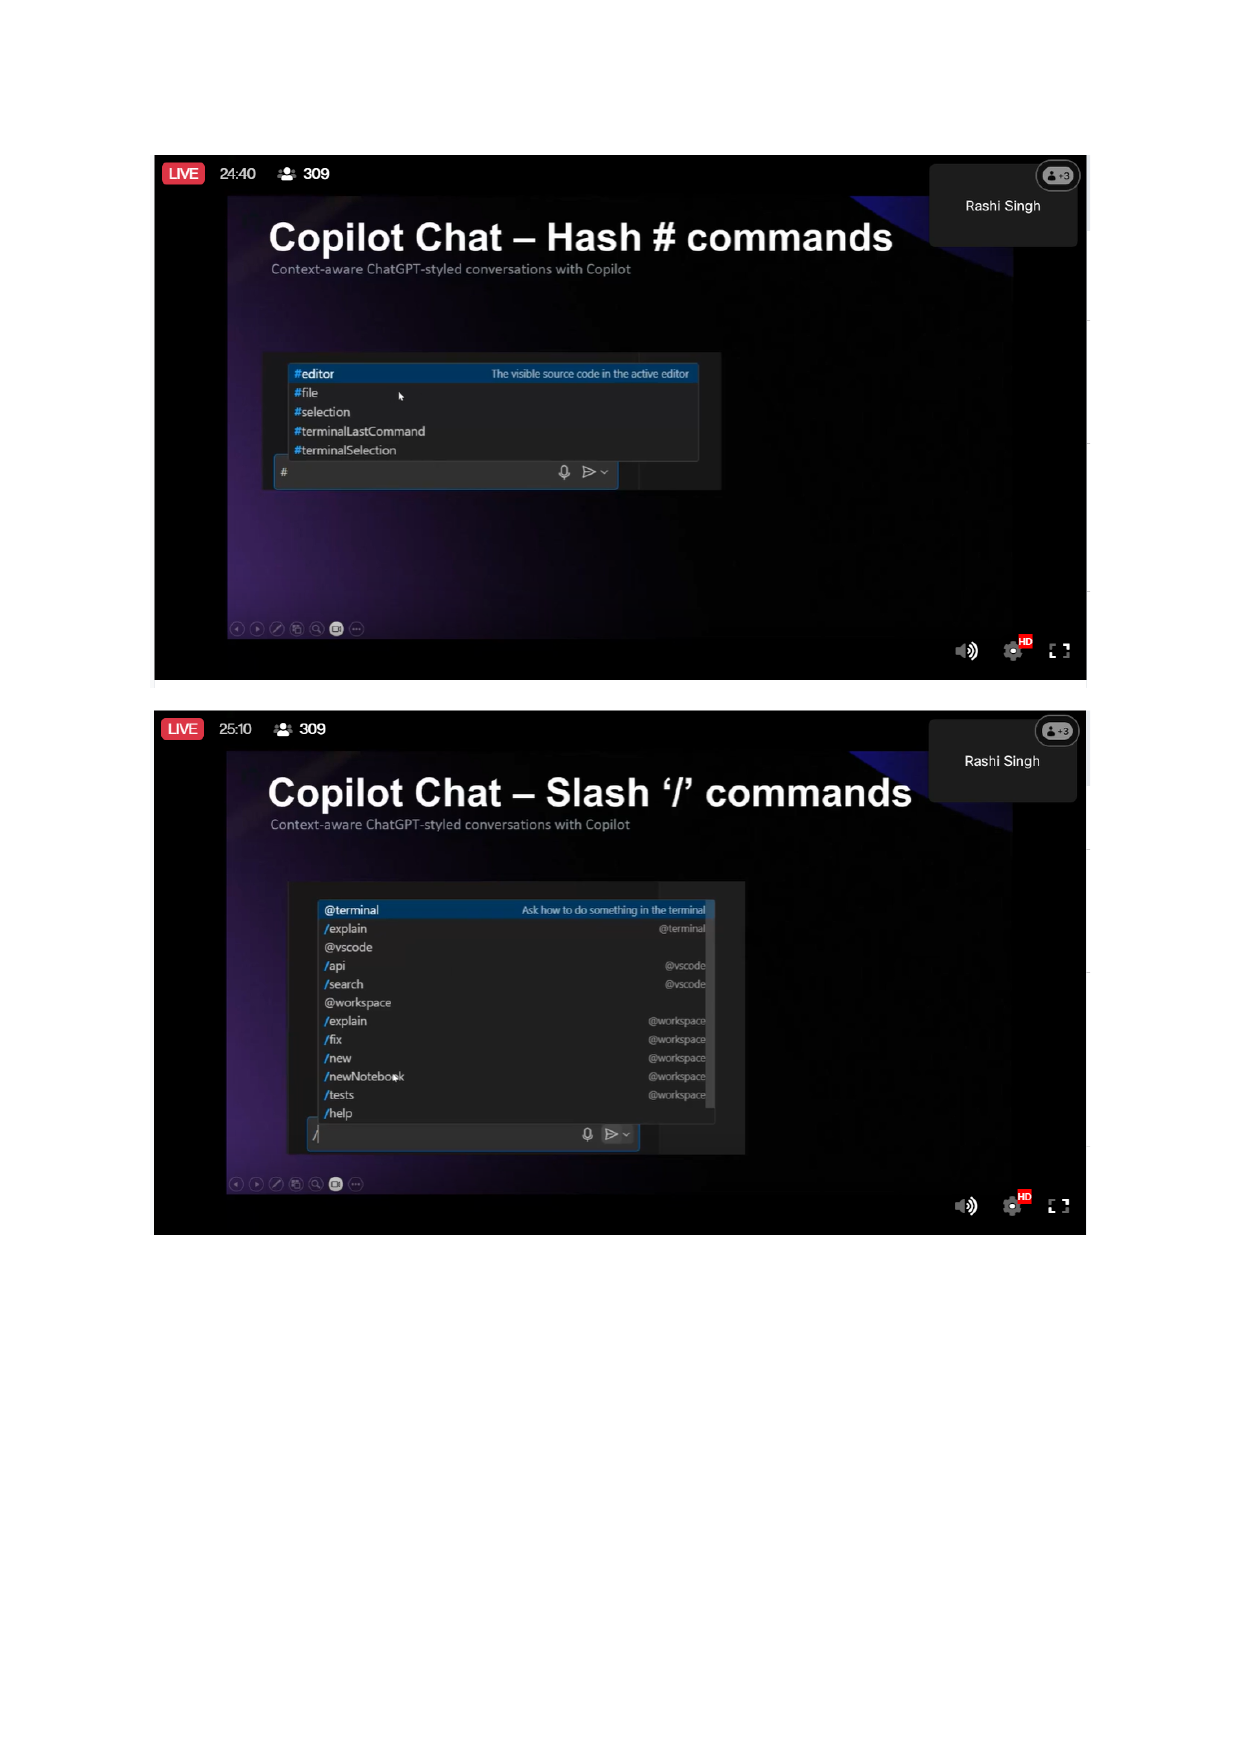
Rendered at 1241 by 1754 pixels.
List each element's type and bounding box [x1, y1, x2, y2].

picture [150, 150, 1091, 688]
picture [150, 706, 1091, 1235]
